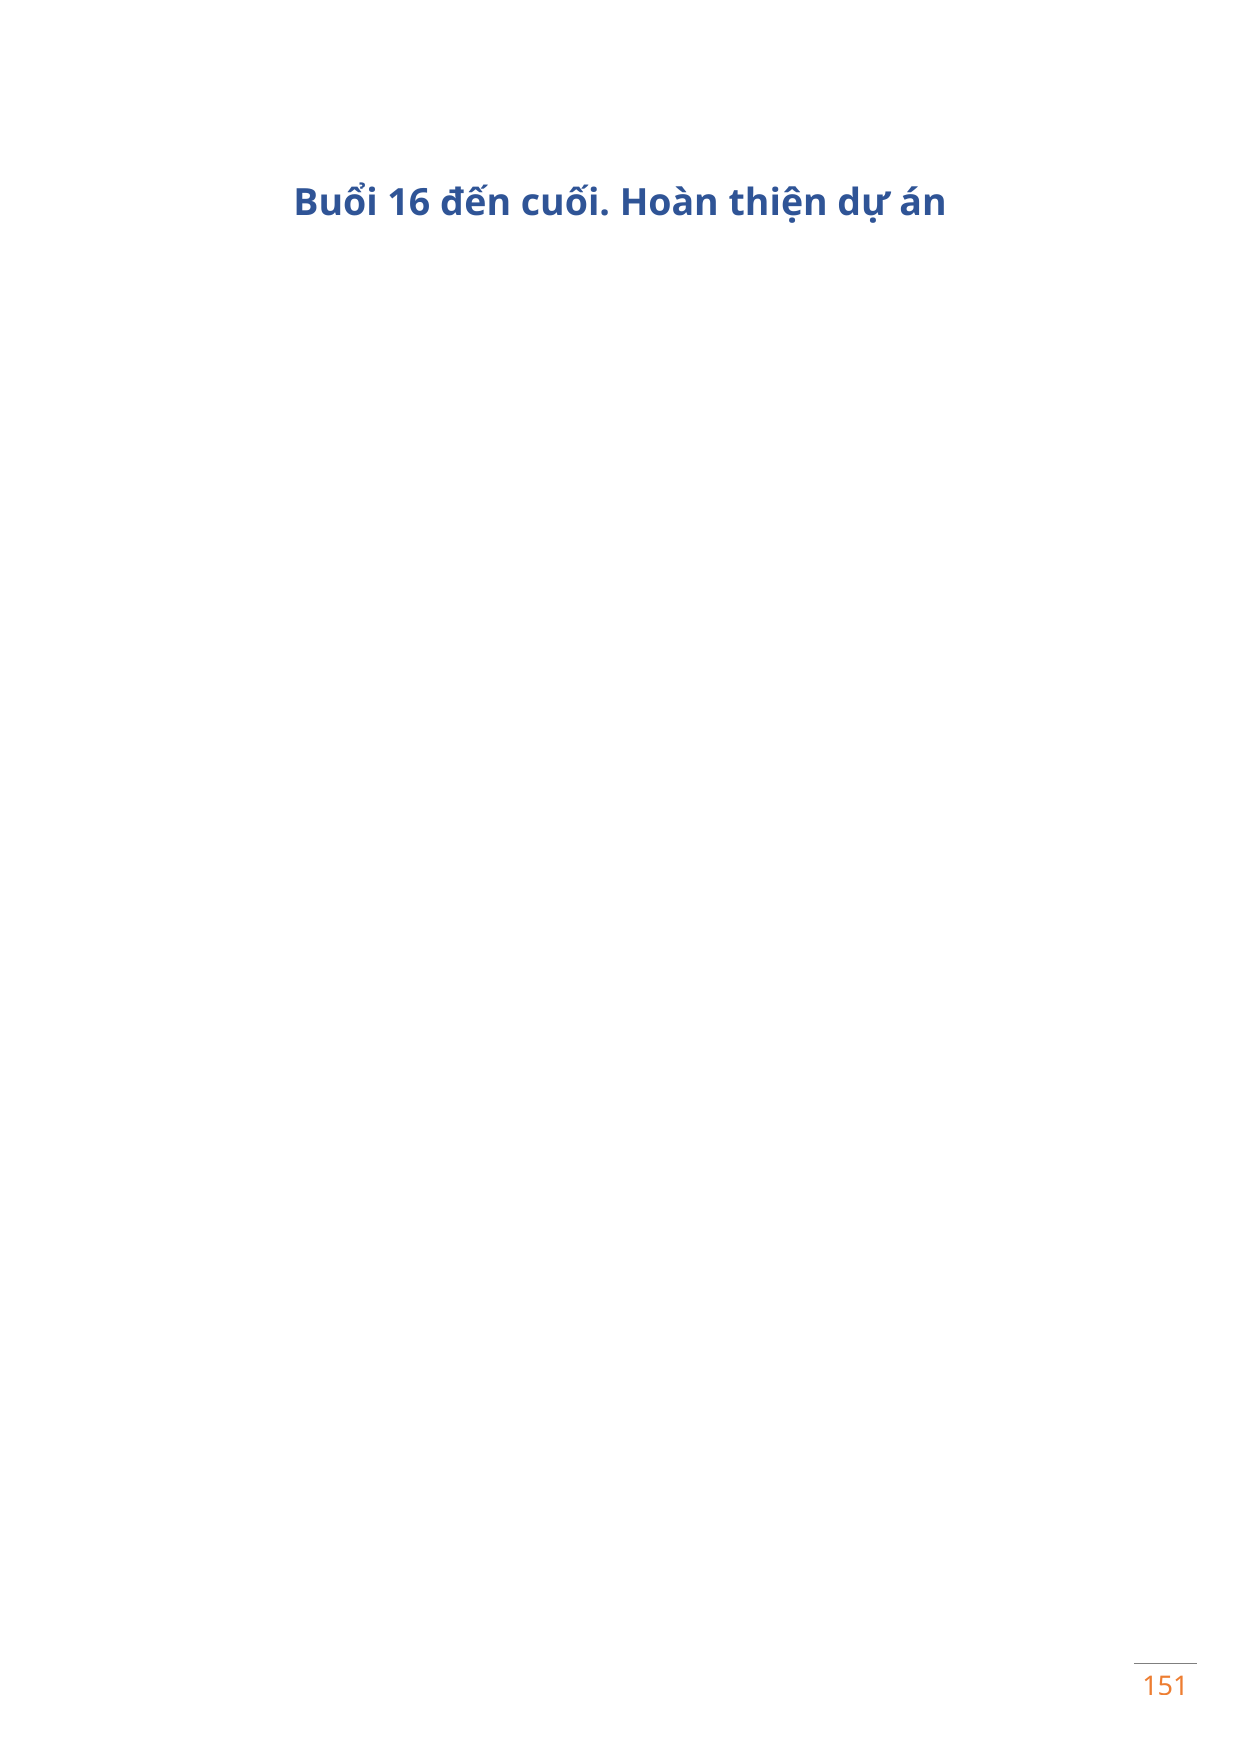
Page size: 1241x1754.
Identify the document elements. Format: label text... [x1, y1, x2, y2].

subtitle Buổi 16 đến cuối. Hoàn thiện dự án [150, 175, 1090, 226]
